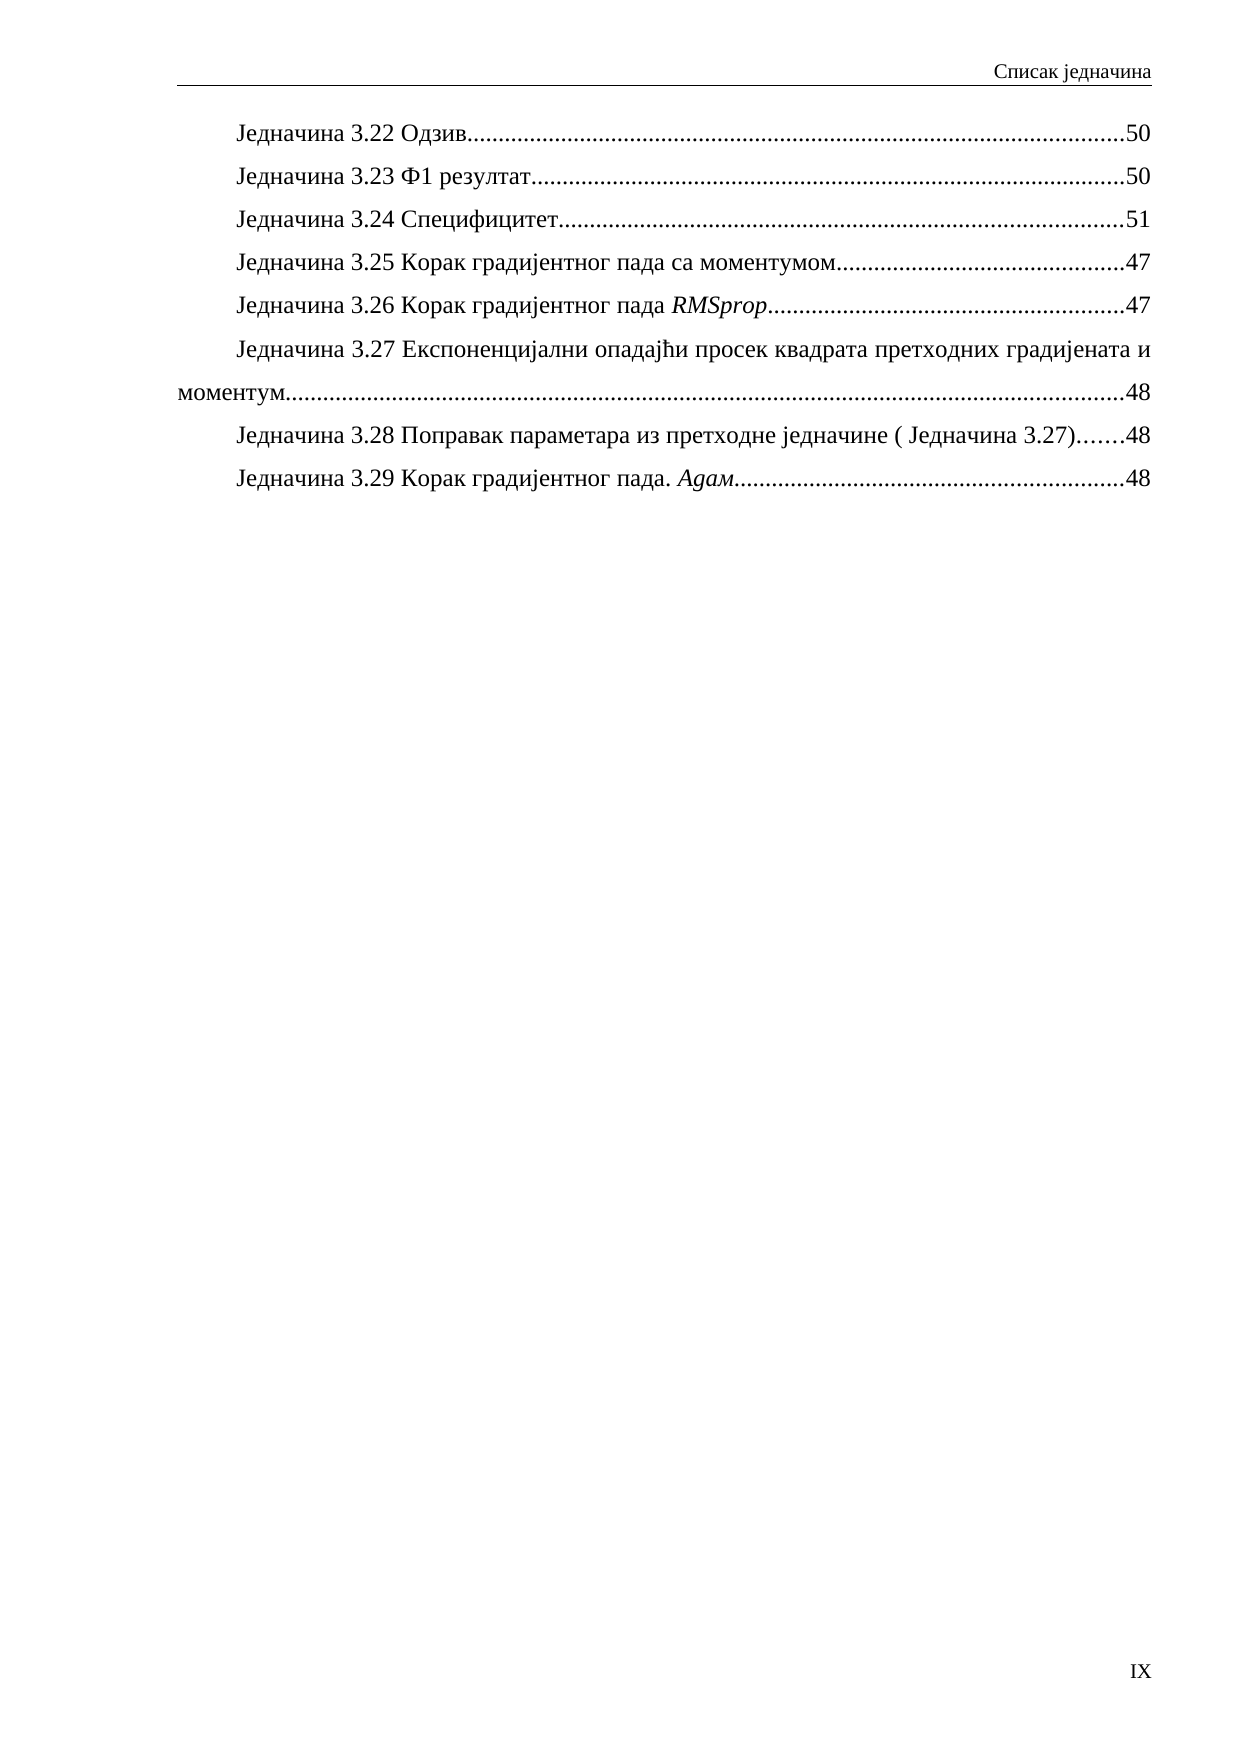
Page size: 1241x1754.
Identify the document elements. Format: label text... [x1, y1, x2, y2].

text Једначина 3.25 Корак градијентног пада са моментумом 47 [177, 247, 1152, 276]
text Једначина 3.26 Корак градијентног пада RMSprop 47 [177, 291, 1152, 319]
text Једначина 3.28 Поправак параметара из претходне једначине ( Једначина 3.27) 48 [177, 420, 1152, 449]
text Једначина 3.23 Ф1 резултат 50 [177, 161, 1152, 190]
text Једначина 3.29 Корак градијентног пада. Адам 48 [177, 463, 1152, 492]
text Једначина 3.24 Специфицитет 51 [177, 204, 1152, 233]
text Једначина 3.27 Експоненцијални опадајћи просек квадрата претходних градијената и моментум 48 [177, 334, 1152, 406]
text Једначина 3.22 Одзив 50 [177, 118, 1152, 147]
